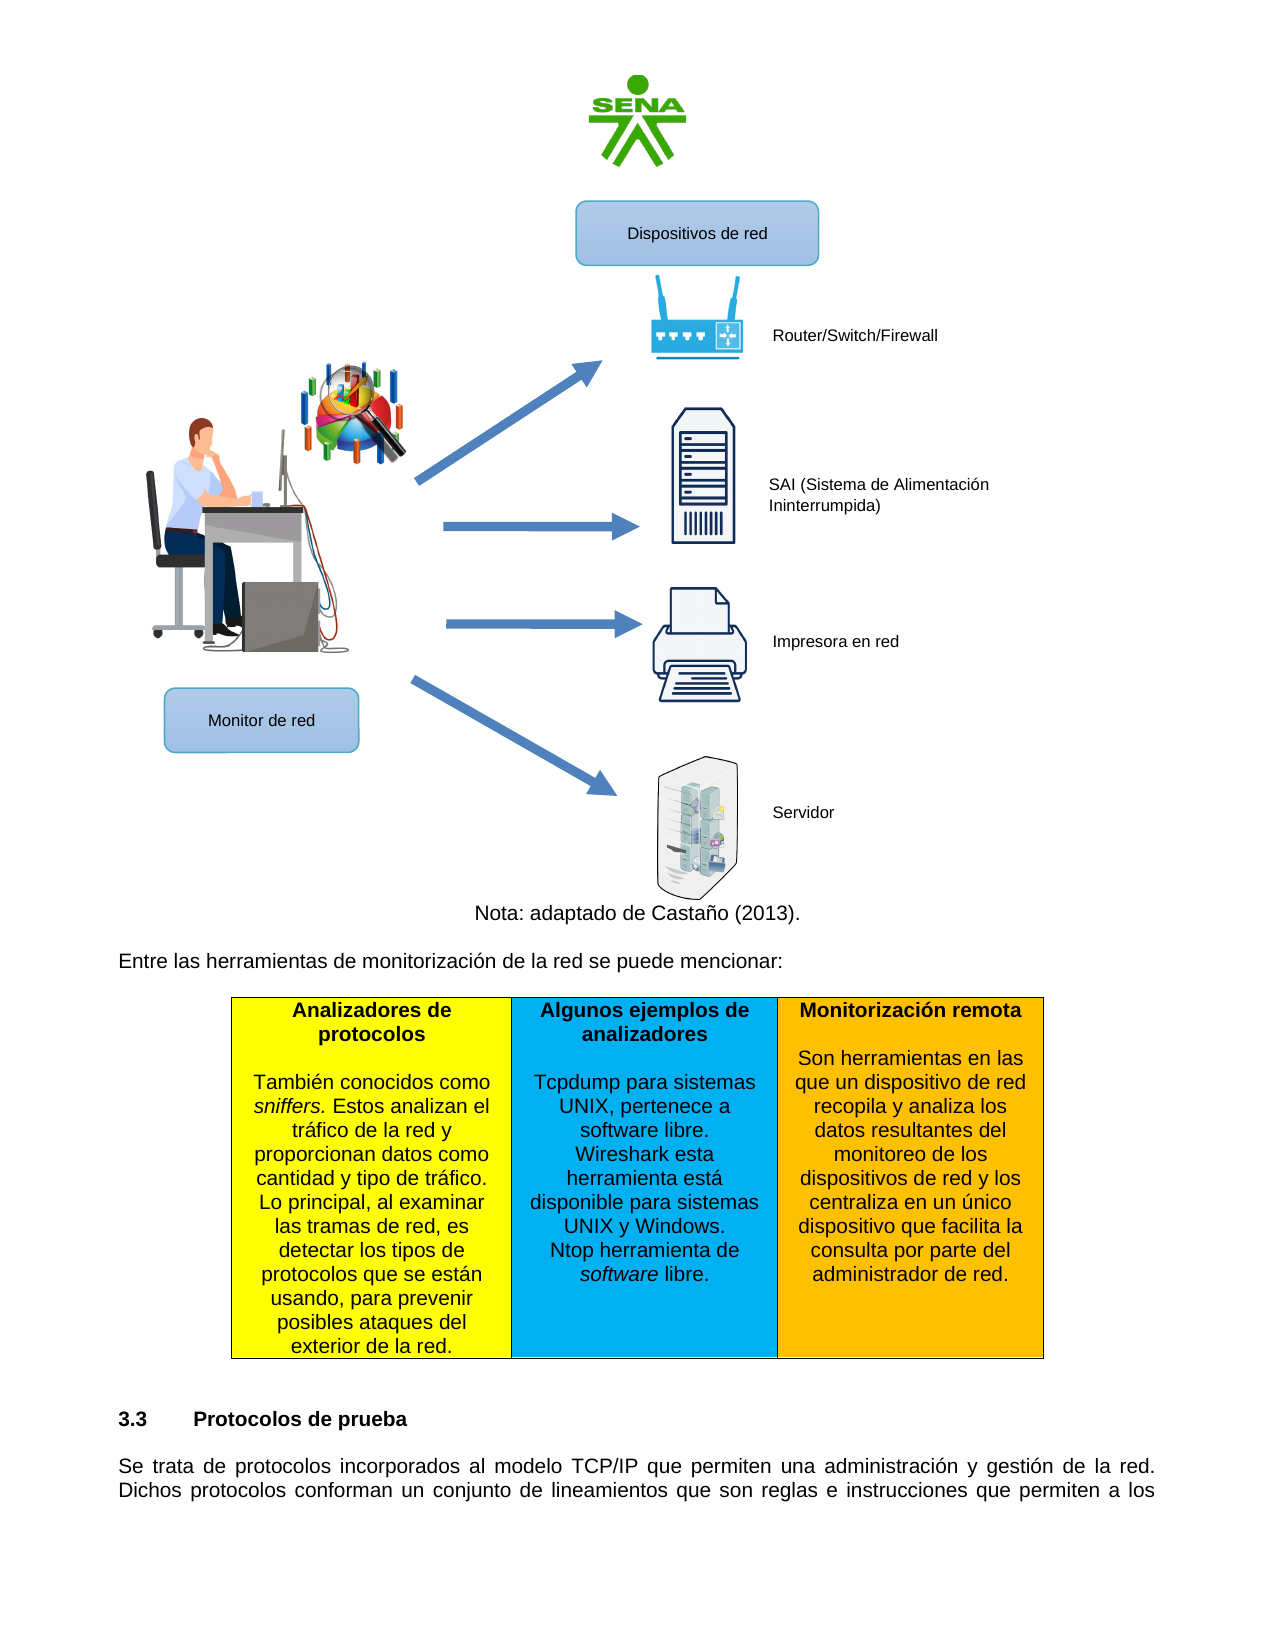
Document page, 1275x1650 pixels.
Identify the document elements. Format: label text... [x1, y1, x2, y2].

picture [648, 587, 749, 704]
picture [657, 756, 738, 900]
table_header Analizadores de protocolos También conocidos como sniffers. Estos analizan el tráfico de la red y proporcionan datos como cantidad y tipo de tráfico. Lo principal, al examinar las tramas de red, es detectar los tipos de protocolos que se están usando, para prevenir posibles ataques del exterior de la red. [232, 998, 511, 1357]
text Nota: adaptado de Castaño (2013). [118, 901, 1157, 925]
picture [118, 360, 417, 679]
list Protocolos de prueba [118, 1406, 1157, 1430]
picture [649, 401, 741, 544]
picture [588, 75, 687, 167]
table_header Algunos ejemplos de analizadores Tcpdump para sistemas UNIX, pertenece a software libre. Wireshark esta herramienta está disponible para sistemas UNIX y Windows. Ntop herramienta de software libre. [512, 998, 777, 1357]
picture [651, 275, 743, 361]
text Entre las herramientas de monitorización de la red se puede mencionar: [118, 949, 1157, 973]
table_header Monitorización remota Son herramientas en las que un dispositivo de red recopila y analiza los datos resultantes del monitoreo de los dispositivos de red y los centraliza en un único dispositivo que facilita la consulta por parte del administrador de red. [778, 998, 1043, 1357]
